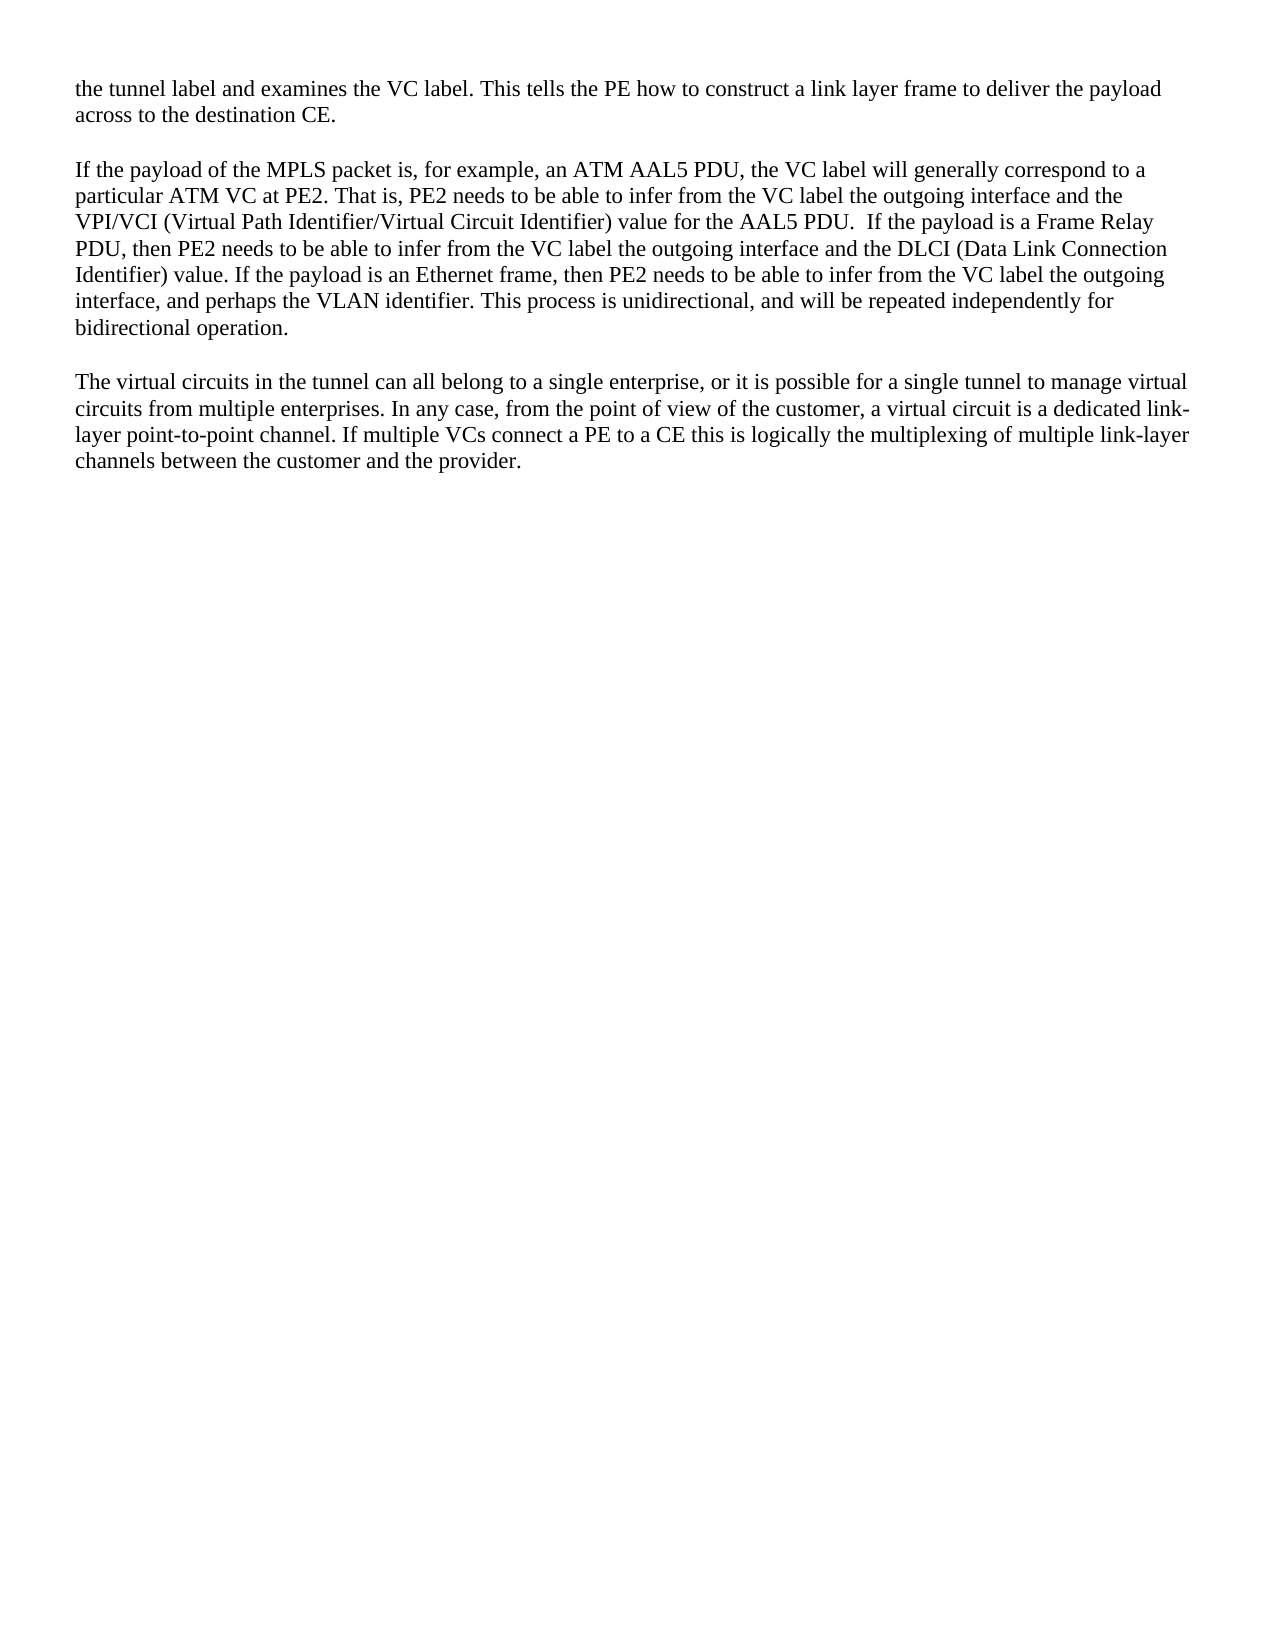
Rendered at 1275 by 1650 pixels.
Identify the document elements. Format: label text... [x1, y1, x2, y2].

text The virtual circuits in the tunnel can all belong to a single enterprise, or it is possible for a single tunnel to manage virtual circuits from multiple enterprises. In any case, from the point of view of the customer, a virtual circuit is a dedicated link-layer point-to-point channel. If multiple VCs connect a PE to a CE this is logically the multiplexing of multiple link-layer channels between the customer and the provider. [75, 368, 1200, 474]
text If the payload of the MPLS packet is, for example, an ATM AAL5 PDU, the VC label will generally correspond to a particular ATM VC at PE2. That is, PE2 needs to be able to infer from the VC label the outgoing interface and the VPI/VCI (Virtual Path Identifier/Virtual Circuit Identifier) value for the AAL5 PDU. If the payload is a Frame Relay PDU, then PE2 needs to be able to infer from the VC label the outgoing interface and the DLCI (Data Link Connection Identifier) value. If the payload is an Ethernet frame, then PE2 needs to be able to infer from the VC label the outgoing interface, and perhaps the VLAN identifier. This process is unidirectional, and will be repeated independently for bidirectional operation. [75, 156, 1200, 340]
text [75, 75, 1200, 128]
